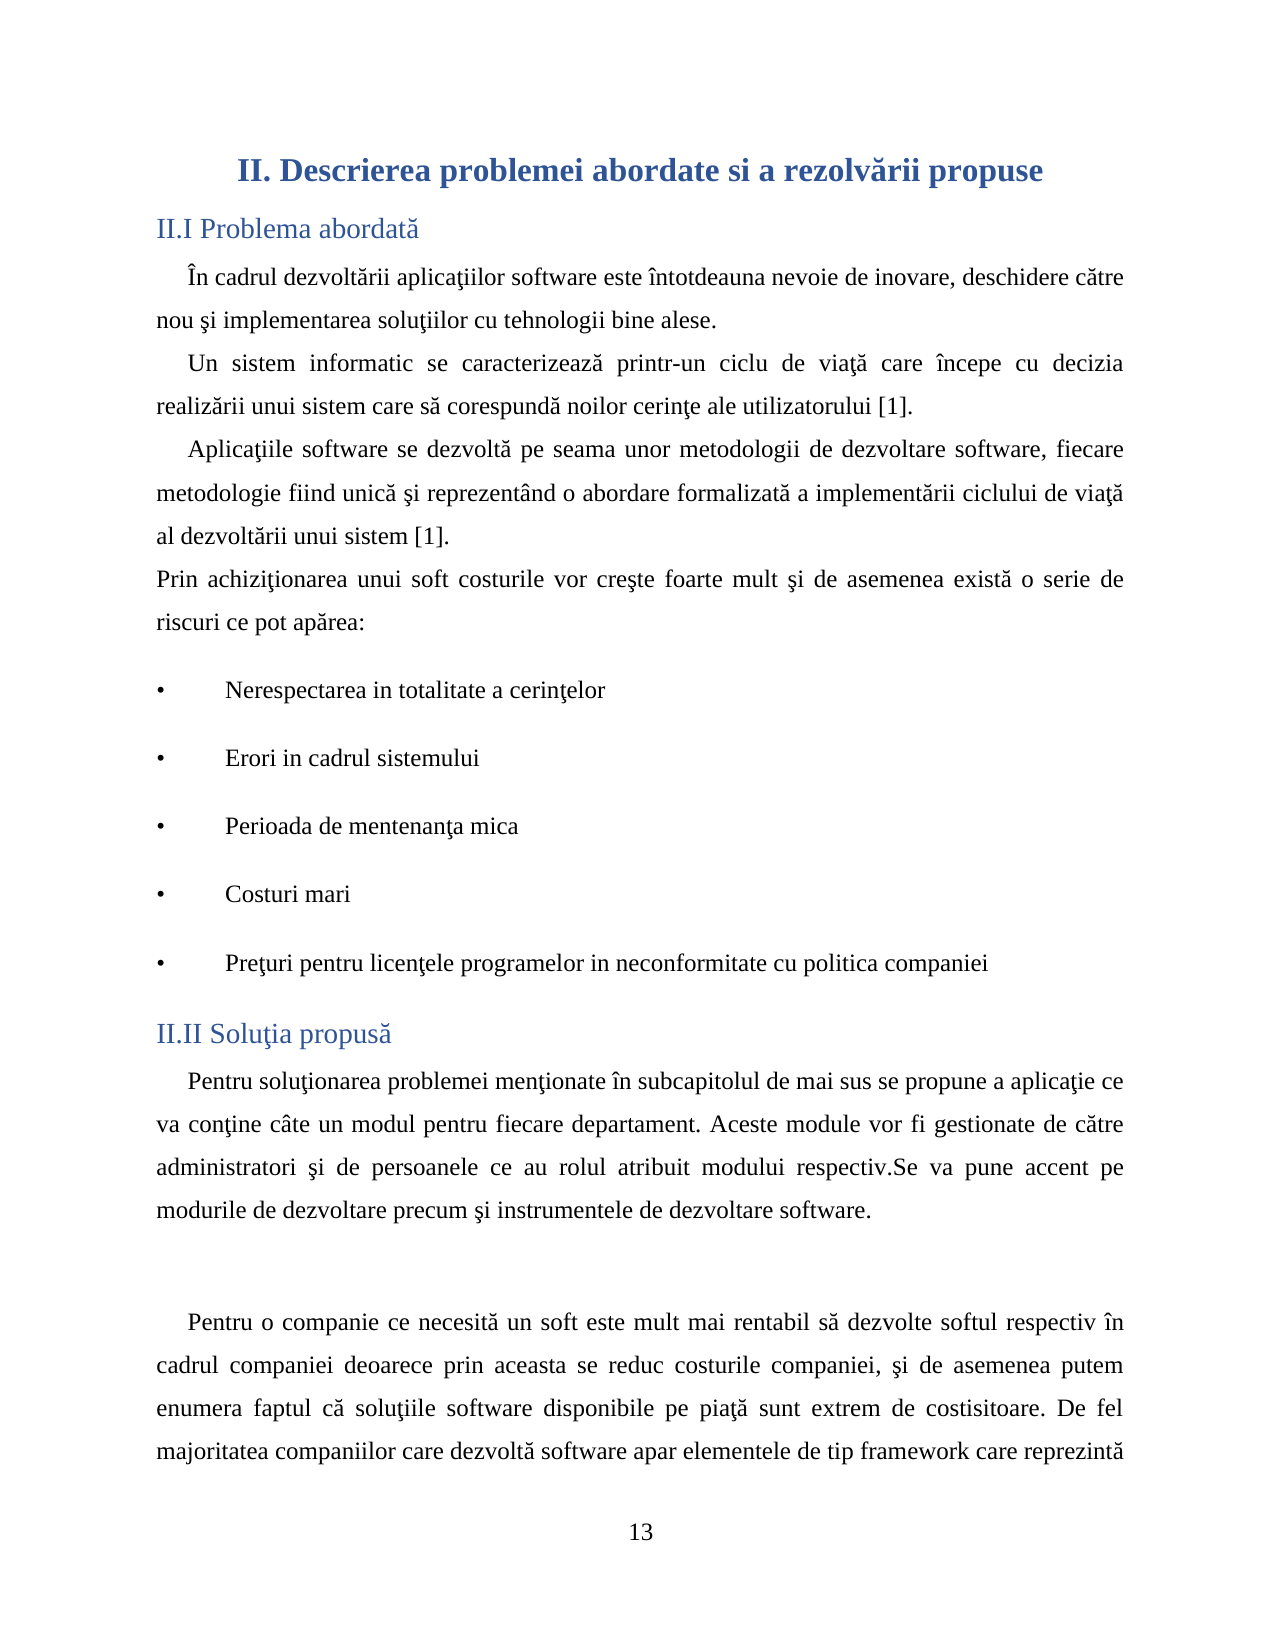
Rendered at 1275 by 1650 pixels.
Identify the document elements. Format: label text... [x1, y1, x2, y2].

subtitle II.II Soluţia propusă [156, 1016, 1125, 1049]
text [156, 1307, 1125, 1465]
subtitle II.I Problema abordată [156, 212, 1125, 245]
text • Preţuri pentru licenţele programelor in neconformitate cu politica companiei [156, 948, 1125, 976]
text În cadrul dezvoltării aplicaţiilor software este întotdeauna nevoie de inovare, deschidere către nou şi implementarea soluţiilor cu tehnologii bine alese. [156, 262, 1125, 334]
text • Erori in cadrul sistemului [156, 743, 1125, 772]
text Pentru soluţionarea problemei menţionate în subcapitolul de mai sus se propune a aplicaţie ce va conţine câte un modul pentru fiecare departament. Aceste module vor fi gestionate de către administratori şi de persoanele ce au rolul atribuit modului respectiv.Se va pune accent pe modurile de dezvoltare precum şi instrumentele de dezvoltare software. [156, 1066, 1125, 1224]
text Un sistem informatic se caracterizează printr-un ciclu de viaţă care începe cu decizia realizării unui sistem care să corespundă noilor cerinţe ale utilizatorului [1]. [156, 348, 1125, 420]
text Prin achiziţionarea unui soft costurile vor creşte foarte mult şi de asemenea există o serie de riscuri ce pot apărea: [156, 564, 1125, 636]
text Aplicaţiile software se dezvoltă pe seama unor metodologii de dezvoltare software, fiecare metodologie fiind unică şi reprezentând o abordare formalizată a implementării ciclului de viaţă al dezvoltării unui sistem [1]. [156, 434, 1125, 549]
text • Costuri mari [156, 879, 1125, 908]
text • Perioada de mentenanţa mica [156, 811, 1125, 840]
text • Nerespectarea in totalitate a cerinţelor [156, 675, 1125, 704]
subtitle II. Descrierea problemei abordate si a rezolvării propuse [156, 150, 1125, 188]
